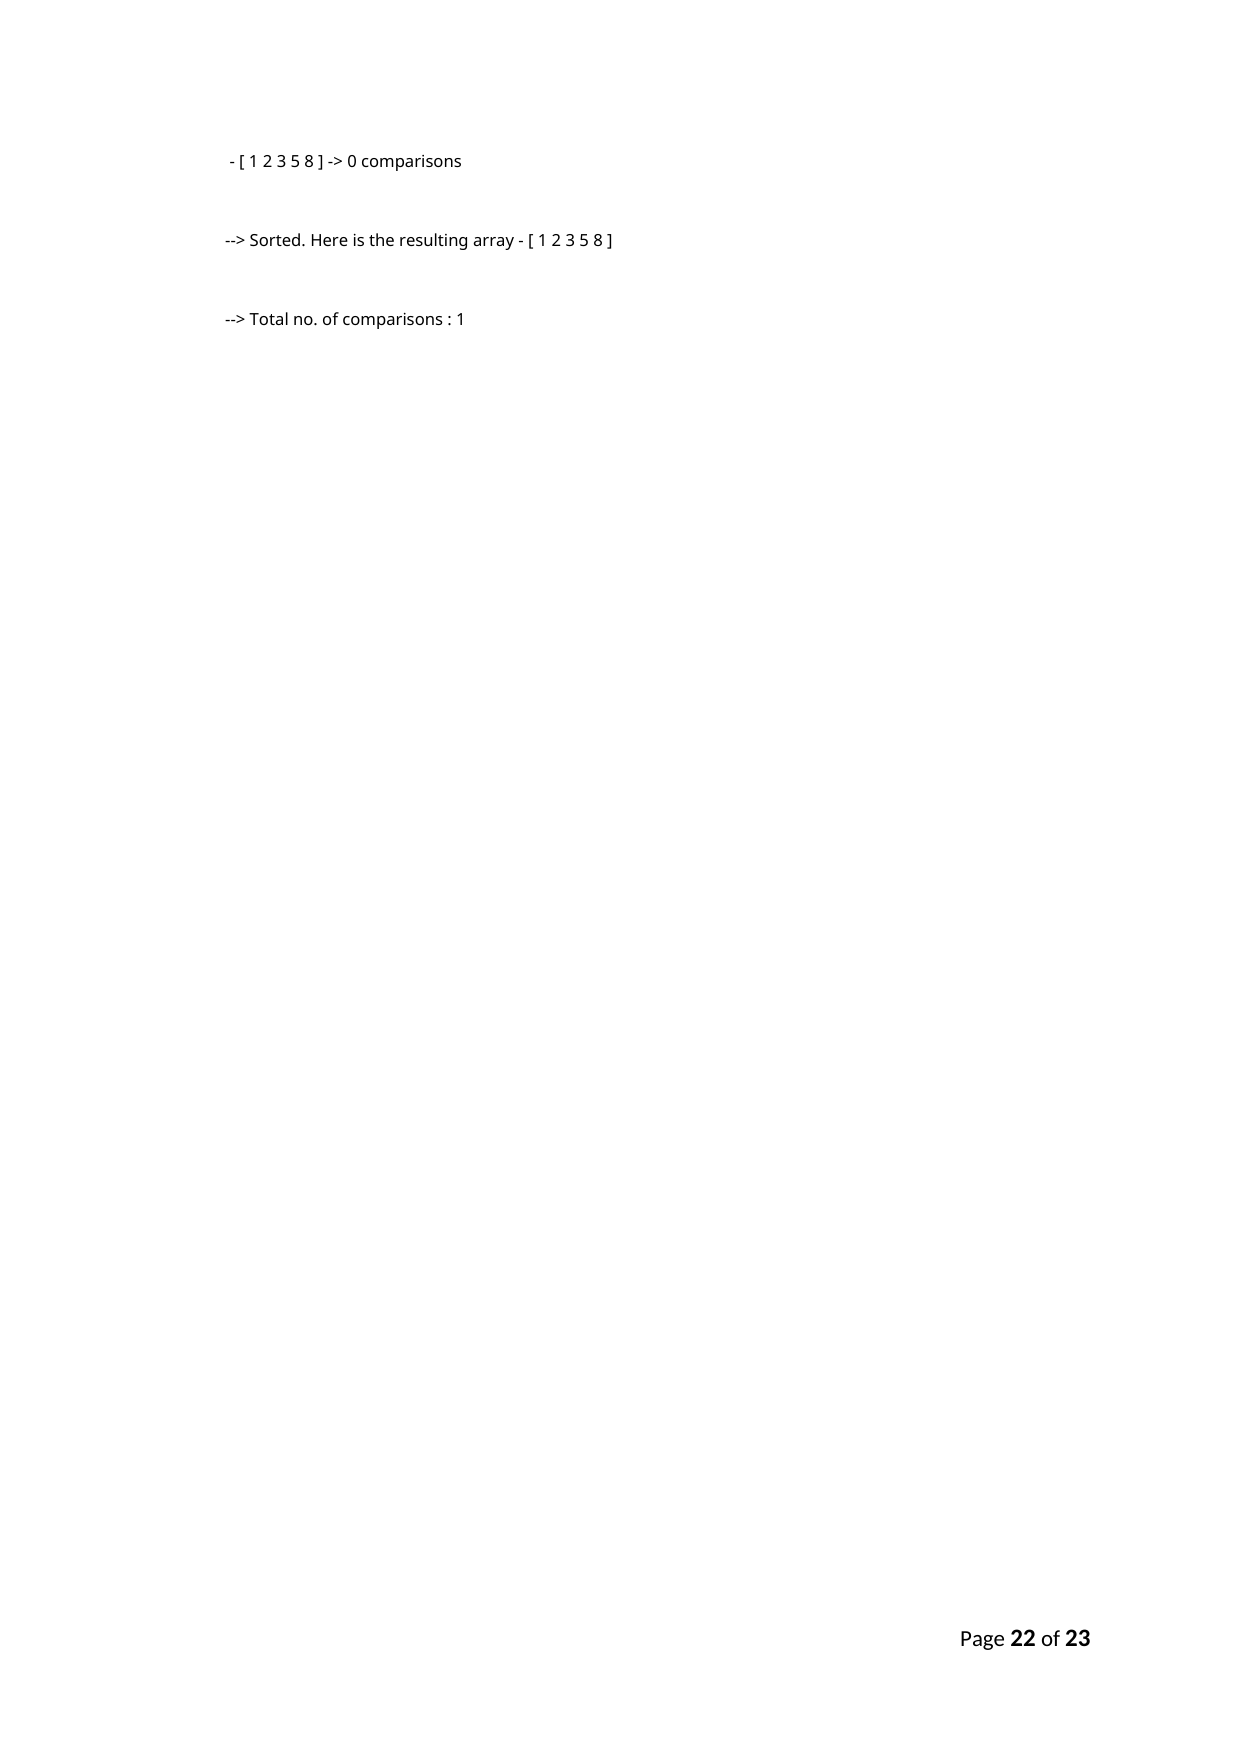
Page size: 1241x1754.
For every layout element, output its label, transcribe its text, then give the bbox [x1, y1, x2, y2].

text - [ 1 2 3 5 8 ] -> 0 comparisons [225, 150, 1090, 173]
text --> Total no. of comparisons : 1 [225, 307, 1090, 330]
text --> Sorted. Here is the resulting array - [ 1 2 3 5 8 ] [225, 229, 1090, 251]
